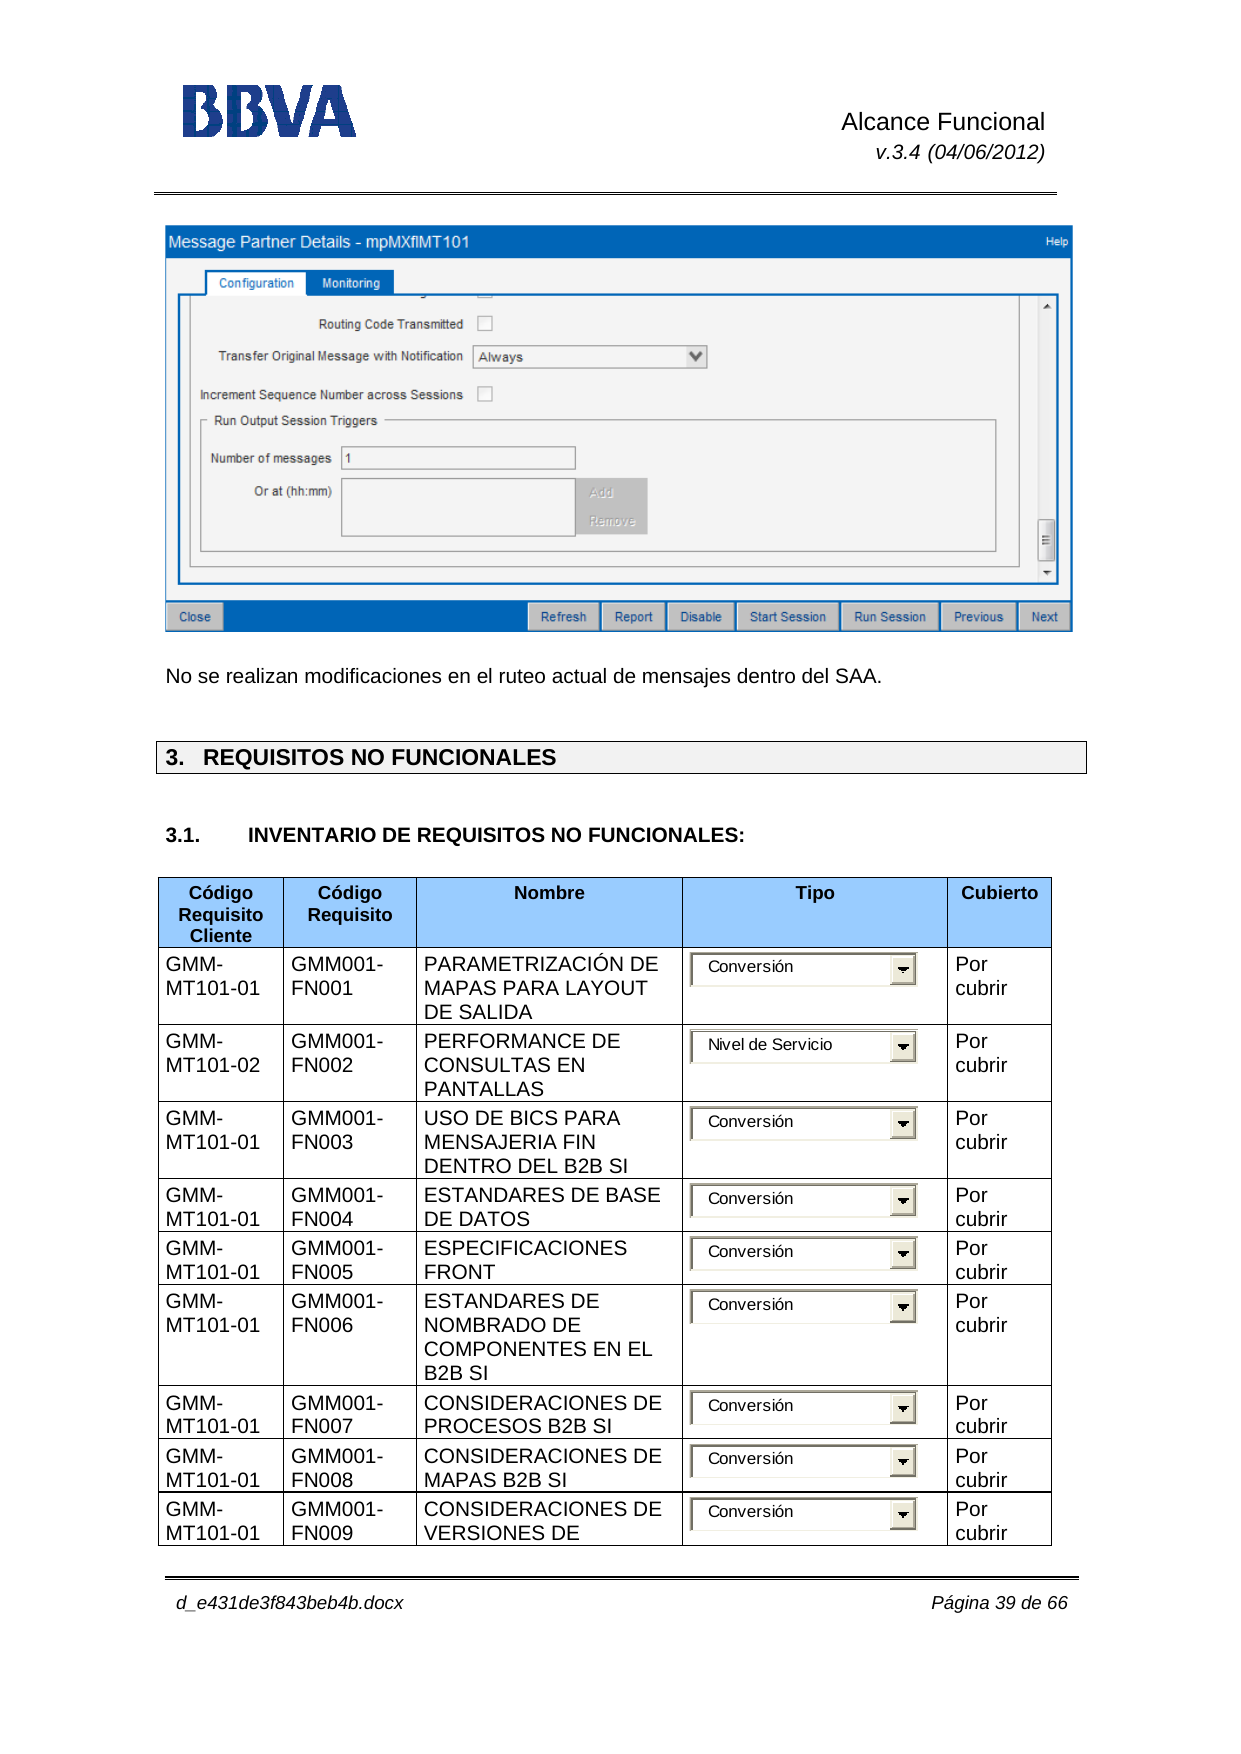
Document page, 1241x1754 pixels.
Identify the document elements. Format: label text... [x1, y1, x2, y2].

table_cell GMM-MT101-01 [159, 1439, 283, 1491]
table_cell GMM-MT101-01 [159, 1386, 283, 1438]
subtitle REQUISITOS NO FUNCIONALES [157, 742, 1086, 773]
table_cell GMM001-FN009 [284, 1493, 416, 1544]
table_cell ESPECIFICACIONES FRONT [417, 1232, 682, 1284]
table_cell GMM001-FN006 [284, 1285, 416, 1385]
table_header Nombre [417, 878, 682, 947]
picture [183, 85, 357, 137]
table_cell GMM001-FN008 [284, 1439, 416, 1491]
table_header Código Requisito Cliente [159, 878, 283, 947]
table_cell CONSIDERACIONES DE PROCESOS B2B SI [417, 1386, 682, 1438]
table_cell GMM-MT101-01 [159, 1285, 283, 1385]
table_cell ESTANDARES DE NOMBRADO DE COMPONENTES EN EL B2B SI [417, 1285, 682, 1385]
table_cell [683, 1439, 947, 1491]
table_cell [683, 1102, 947, 1178]
table_cell GMM001-FN003 [284, 1102, 416, 1178]
table_cell GMM001-FN005 [284, 1232, 416, 1284]
table_header Cubierto [948, 878, 1051, 947]
table_cell [683, 1179, 947, 1231]
table_cell Por cubrir [948, 1102, 1051, 1178]
table_cell [683, 1025, 947, 1101]
table_cell [683, 1285, 947, 1385]
table_cell Por cubrir [948, 1386, 1051, 1438]
table_cell USO DE BICS PARA MENSAJERIA FIN DENTRO DEL B2B SI [417, 1102, 682, 1178]
table_cell GMM001-FN002 [284, 1025, 416, 1101]
subtitle Inventario de Requisitos no Funcionales: [165, 823, 1078, 847]
table_cell PARAMETRIZACIÓN DE MAPAS PARA LAYOUT DE SALIDA [417, 948, 682, 1024]
table_cell GMM-MT101-02 [159, 1025, 283, 1101]
picture [165, 223, 1074, 632]
table_cell GMM001-FN007 [284, 1386, 416, 1438]
table_cell Por cubrir [948, 948, 1051, 1024]
table_cell GMM-MT101-01 [159, 1232, 283, 1284]
table_cell GMM-MT101-01 [159, 1102, 283, 1178]
table_cell PERFORMANCE DE CONSULTAS EN PANTALLAS [417, 1025, 682, 1101]
table_cell Por cubrir [948, 1025, 1051, 1101]
table_cell GMM-MT101-01 [159, 1493, 283, 1544]
table_cell GMM001-FN001 [284, 948, 416, 1024]
table_cell GMM001-FN004 [284, 1179, 416, 1231]
table_cell Por cubrir [948, 1439, 1051, 1491]
table_cell GMM-MT101-01 [159, 948, 283, 1024]
text No se realizan modificaciones en el ruteo actual de mensajes dentro del SAA. [165, 664, 1078, 688]
table_cell [683, 1493, 947, 1544]
table_header Tipo [683, 878, 947, 947]
table_cell [683, 1386, 947, 1438]
table_cell CONSIDERACIONES DE MAPAS B2B SI [417, 1439, 682, 1491]
table_cell Por cubrir [948, 1285, 1051, 1385]
table_cell ESTANDARES DE BASE DE DATOS [417, 1179, 682, 1231]
table_cell Por cubrir [948, 1493, 1051, 1544]
table_cell [683, 1232, 947, 1284]
table_cell GMM-MT101-01 [159, 1179, 283, 1231]
table_cell Por cubrir [948, 1179, 1051, 1231]
table_cell [683, 948, 947, 1024]
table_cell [417, 1493, 682, 1544]
table_cell Por cubrir [948, 1232, 1051, 1284]
table_header Código Requisito [284, 878, 416, 947]
